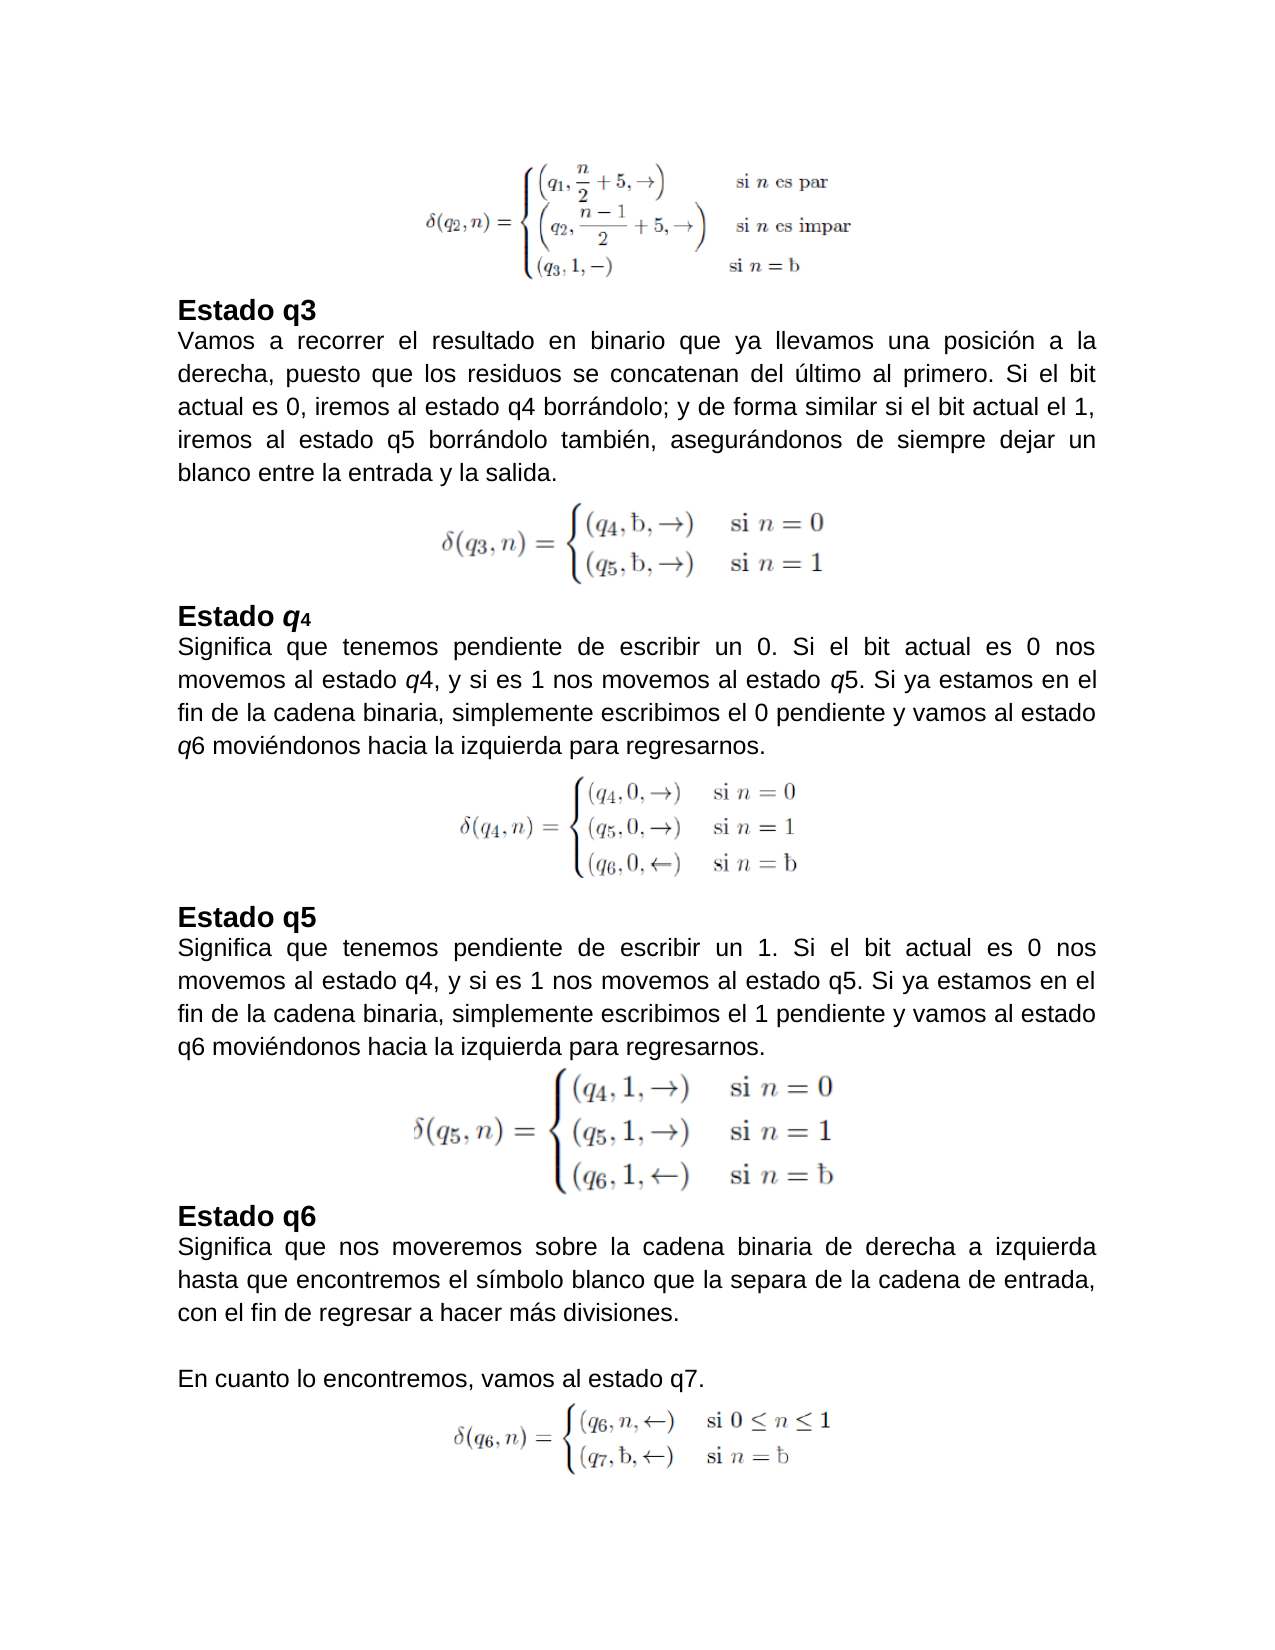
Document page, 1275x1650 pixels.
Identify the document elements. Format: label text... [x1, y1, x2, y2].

picture [436, 491, 839, 595]
text Estado q4 [177, 598, 1098, 632]
picture [414, 1065, 861, 1195]
text Significa que tenemos pendiente de escribir un 0. Si el bit actual es 0 nos movemos al estado q4, y si es 1 nos movemos al estado q5. Si ya estamos en el fin de la cadena binaria, simplemente escribimos el 0 pendiente y vamos al estado q6 moviéndonos hacia la izquierda para regresarnos. [177, 632, 1098, 760]
text Significa que tenemos pendiente de escribir un 1. Si el bit actual es 0 nos movemos al estado q4, y si es 1 nos movemos al estado q5. Si ya estamos en el fin de la cadena binaria, simplemente escribimos el 1 pendiente y vamos al estado q6 moviéndonos hacia la izquierda para regresarnos. [177, 933, 1098, 1061]
text Vamos a recorrer el resultado en binario que ya llevamos una posición a la derecha, puesto que los residuos se concatenan del último al primero. Si el bit actual es 0, iremos al estado q4 borrándolo; y de forma similar si el bit actual el 1, iremos al estado q5 borrándolo también, asegurándonos de siempre dejar un blanco entre la entrada y la salida. [177, 326, 1098, 487]
text En cuanto lo encontremos, vamos al estado q7. [177, 1364, 1098, 1393]
picture [458, 764, 818, 896]
text Significa que nos moveremos sobre la cadena binaria de derecha a izquierda hasta que encontremos el símbolo blanco que la separa de la cadena de entrada, con el fin de regresar a hacer más divisiones. [177, 1232, 1098, 1327]
picture [432, 1397, 843, 1476]
text Estado q3 [177, 292, 1098, 326]
text Estado q5 [177, 900, 1098, 933]
picture [412, 147, 863, 289]
text Estado q6 [177, 1199, 1098, 1232]
